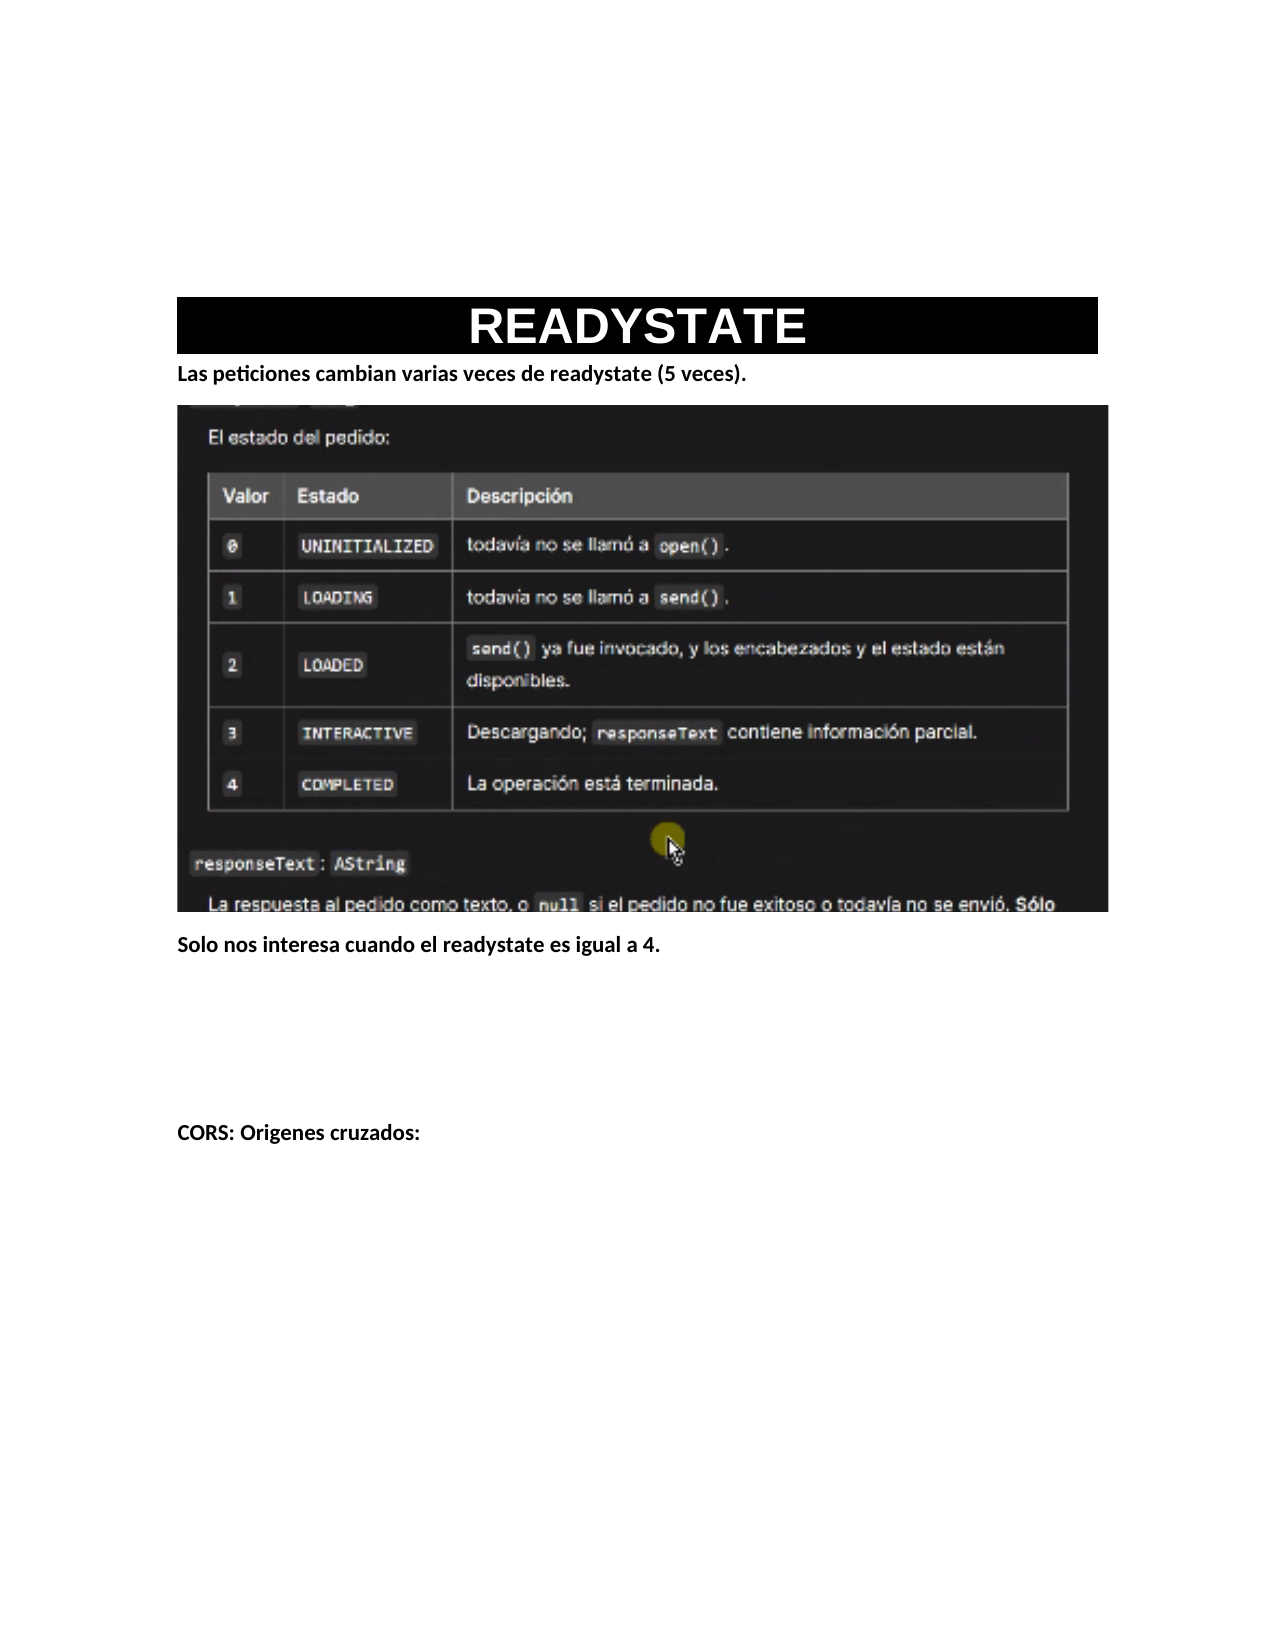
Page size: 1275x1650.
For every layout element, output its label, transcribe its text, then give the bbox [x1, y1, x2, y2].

picture [177, 405, 1109, 912]
text Las peticiones cambian varias veces de readystate (5 veces). [177, 359, 1098, 387]
text CORS: Origenes cruzados: [177, 1118, 1098, 1146]
text Solo nos interesa cuando el readystate es igual a 4. [177, 930, 1098, 958]
subtitle READYSTATE [177, 297, 1098, 354]
